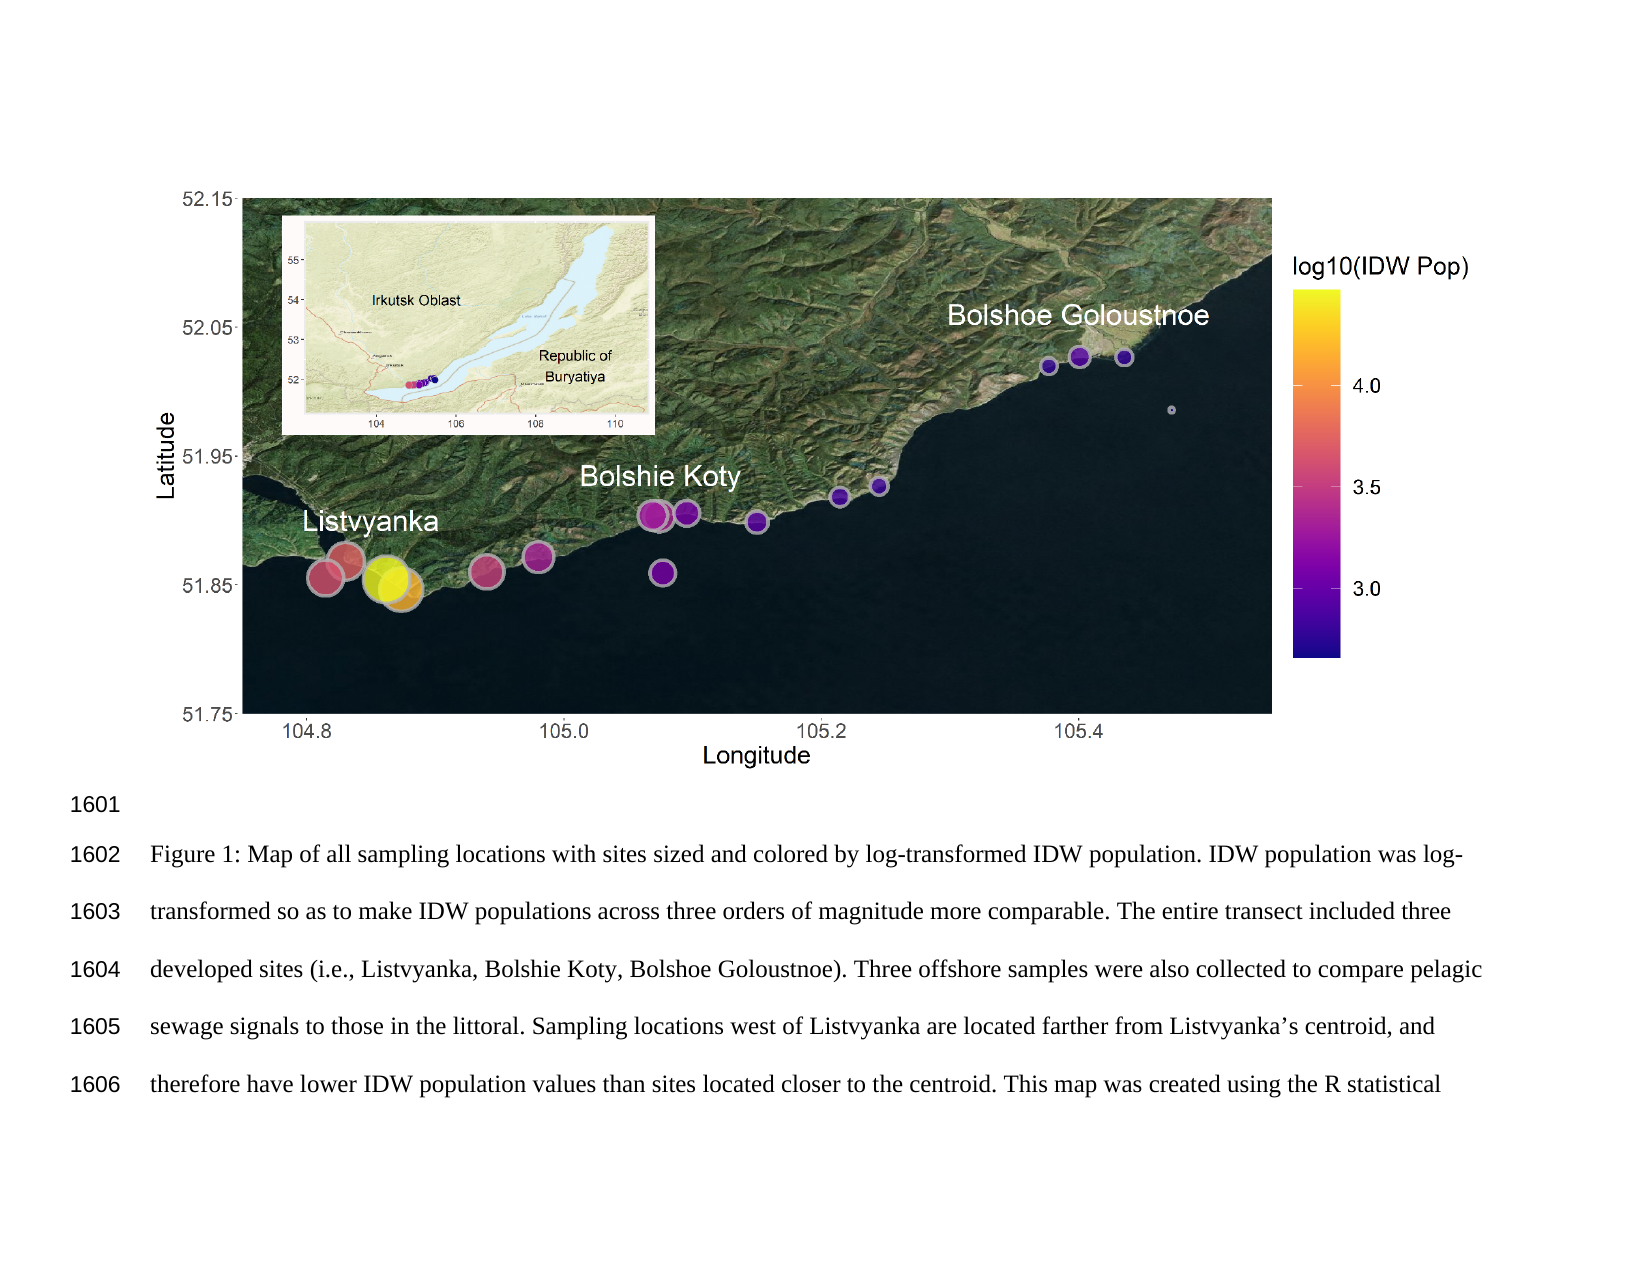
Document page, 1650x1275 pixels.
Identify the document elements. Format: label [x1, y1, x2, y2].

picture [150, 150, 1475, 813]
text [150, 839, 1500, 1098]
